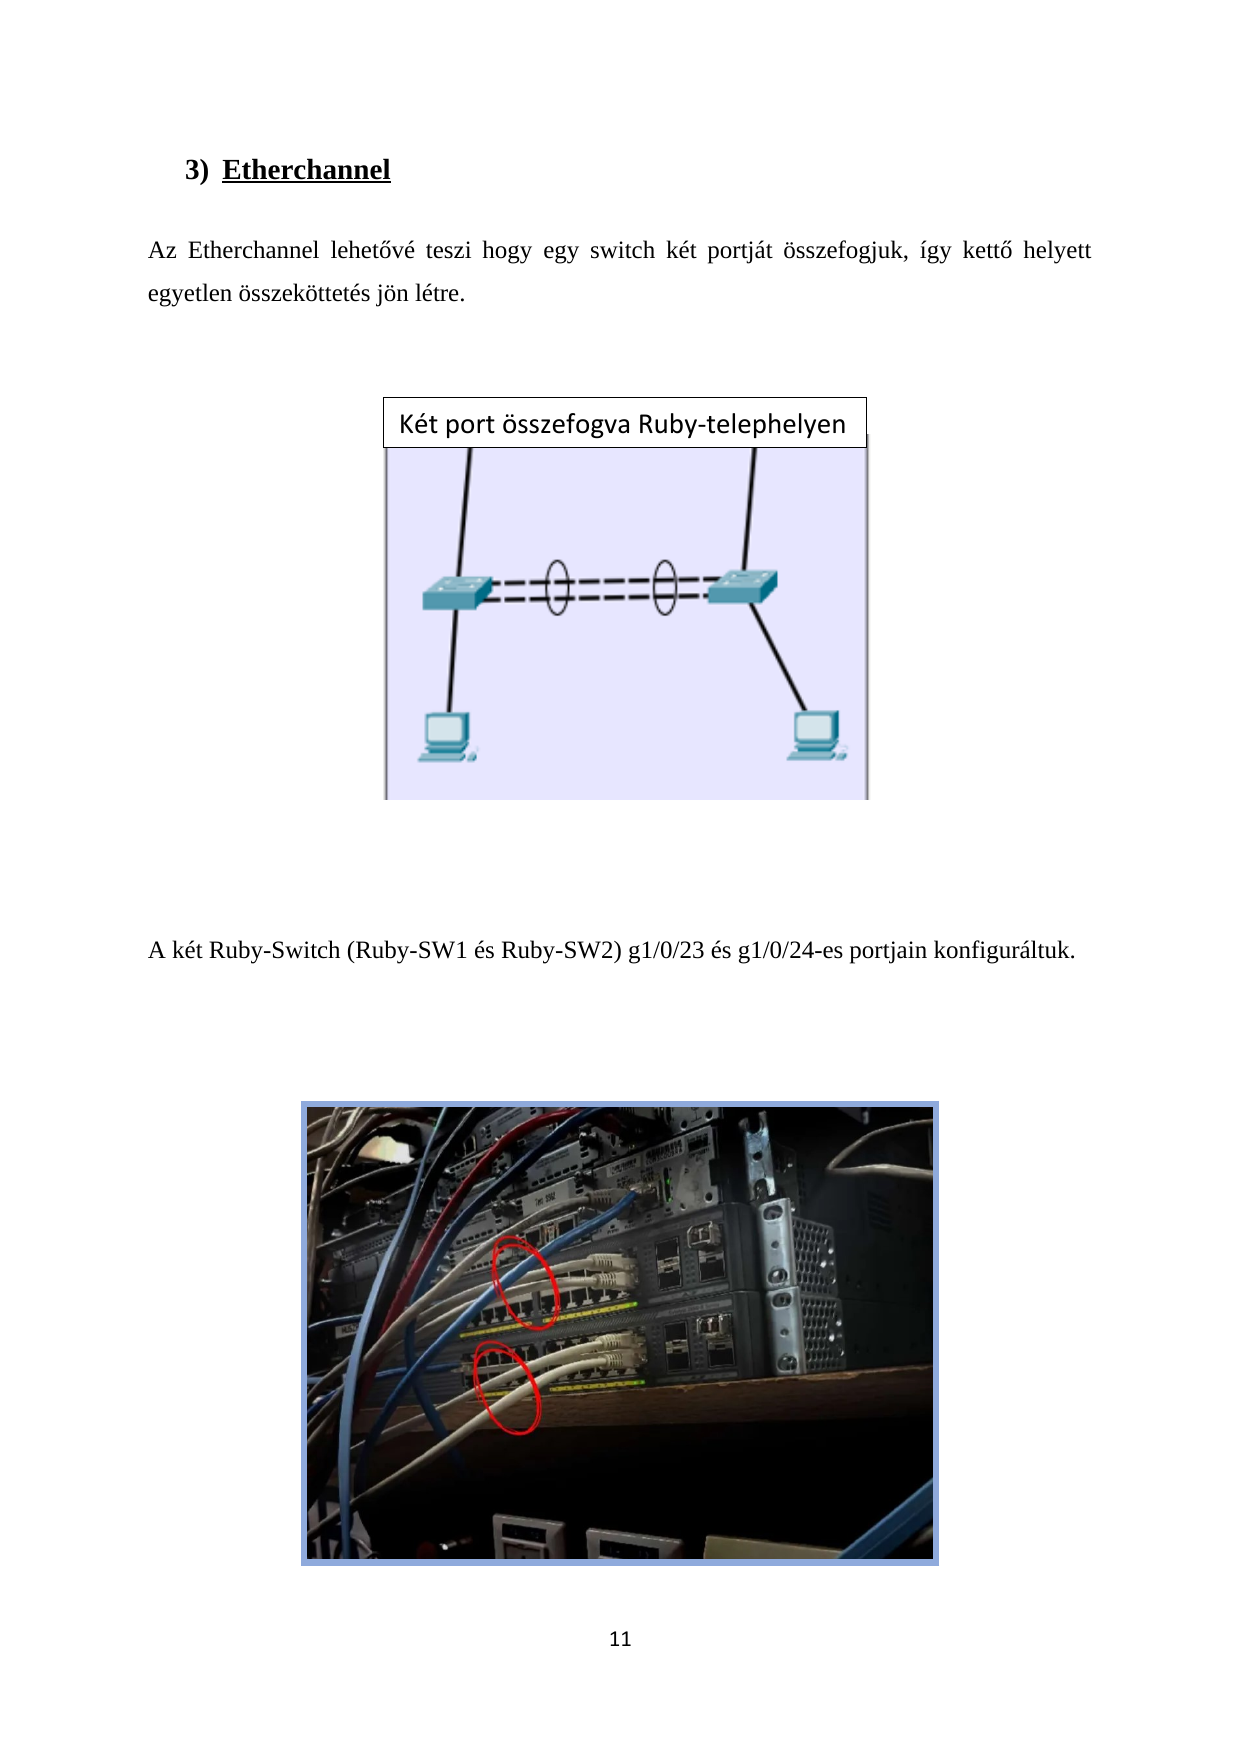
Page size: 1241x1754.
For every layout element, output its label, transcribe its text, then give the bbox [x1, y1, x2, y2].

text A két Ruby-Switch (Ruby-SW1 és Ruby-SW2) g1/0/23 és g1/0/24-es portjain konfiguráltuk. [148, 936, 1093, 964]
subtitle Etherchannel [185, 152, 1093, 185]
text Az Etherchannel lehetővé teszi hogy egy switch két portját összefogjuk, így kettő helyett egyetlen összeköttetés jön létre. [148, 235, 1093, 307]
picture [334, 434, 906, 800]
picture [307, 1107, 933, 1559]
